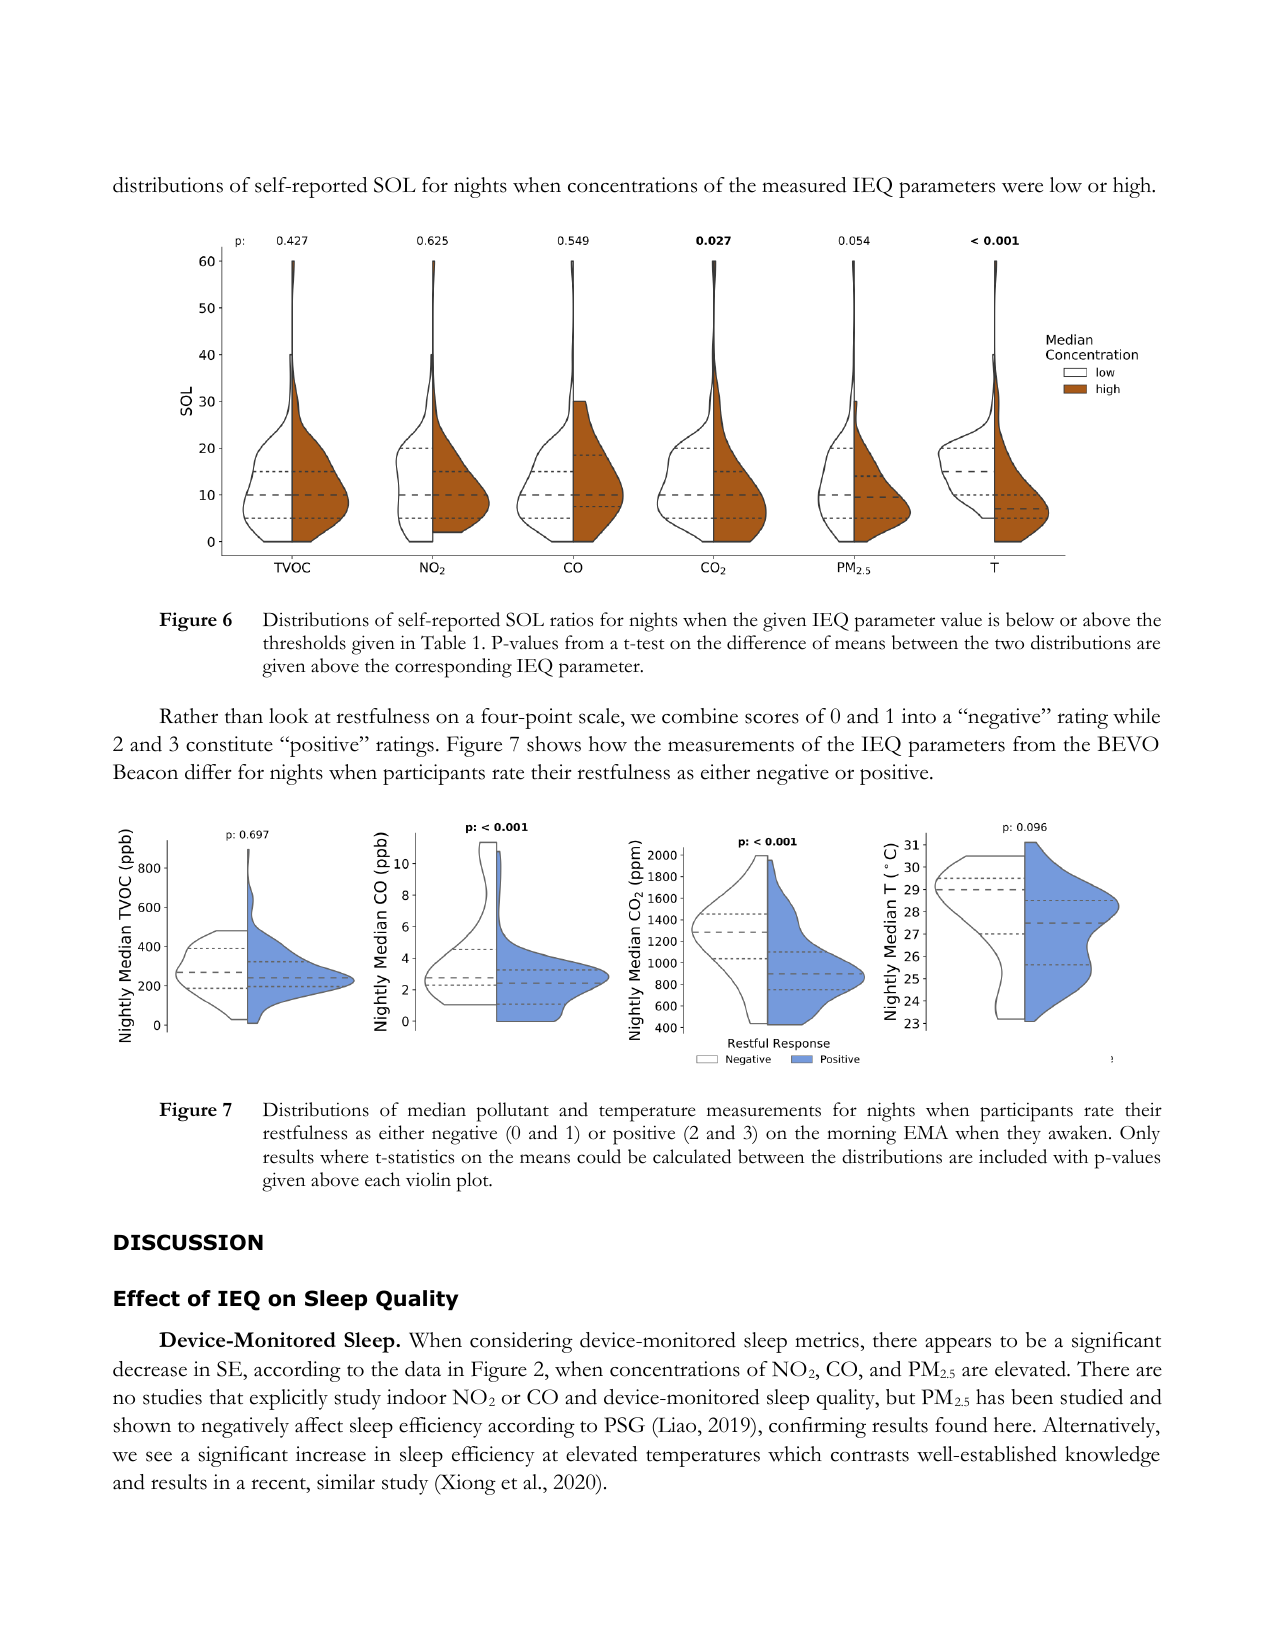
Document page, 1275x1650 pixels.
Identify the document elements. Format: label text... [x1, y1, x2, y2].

subtitle Effect of IEQ on Sleep Quality [112, 1285, 1162, 1310]
subtitle Discussion [112, 1230, 1162, 1255]
text Device-Monitored Sleep. When considering device-monitored sleep metrics, there appears to be a significant decrease in SE, according to the data in Figure 2, when concentrations of NO2, CO, and PM2.5 are elevated. There are no studies that explicitly study indoor NO2 or CO and device-monitored sleep quality, but PM2.5 has been studied and shown to negatively affect sleep efficiency according to PSG (Liao, 2019), confirming results found here. Alternatively, we see a significant increase in sleep efficiency at elevated temperatures which contrasts well-established knowledge and results in a recent, similar study (Xiong et al., 2020). [112, 1328, 1162, 1495]
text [112, 172, 1162, 198]
text Rather than look at restfulness on a four-point scale, we combine scores of 0 and 1 into a “negative” rating while 2 and 3 constitute “positive” ratings. Figure 7 shows how the measurements of the IEQ parameters from the BEVO Beacon differ for nights when participants rate their restfulness as either negative or positive. [112, 703, 1162, 786]
text Figure 6 Distributions of self-reported SOL ratios for nights when the given IEQ parameter value is below or above the thresholds given in Table 1. P-values from a t-test on the difference of means between the two distributions are given above the corresponding IEQ parameter. [159, 608, 1162, 678]
text Figure 7 Distributions of median pollutant and temperature measurements for nights when participants rate their restfulness as either negative (0 and 1) or positive (2 and 3) on the morning EMA when they awaken. Only results where t-statistics on the means could be calculated between the distributions are included with p-values given above each violin plot. [159, 1098, 1162, 1192]
